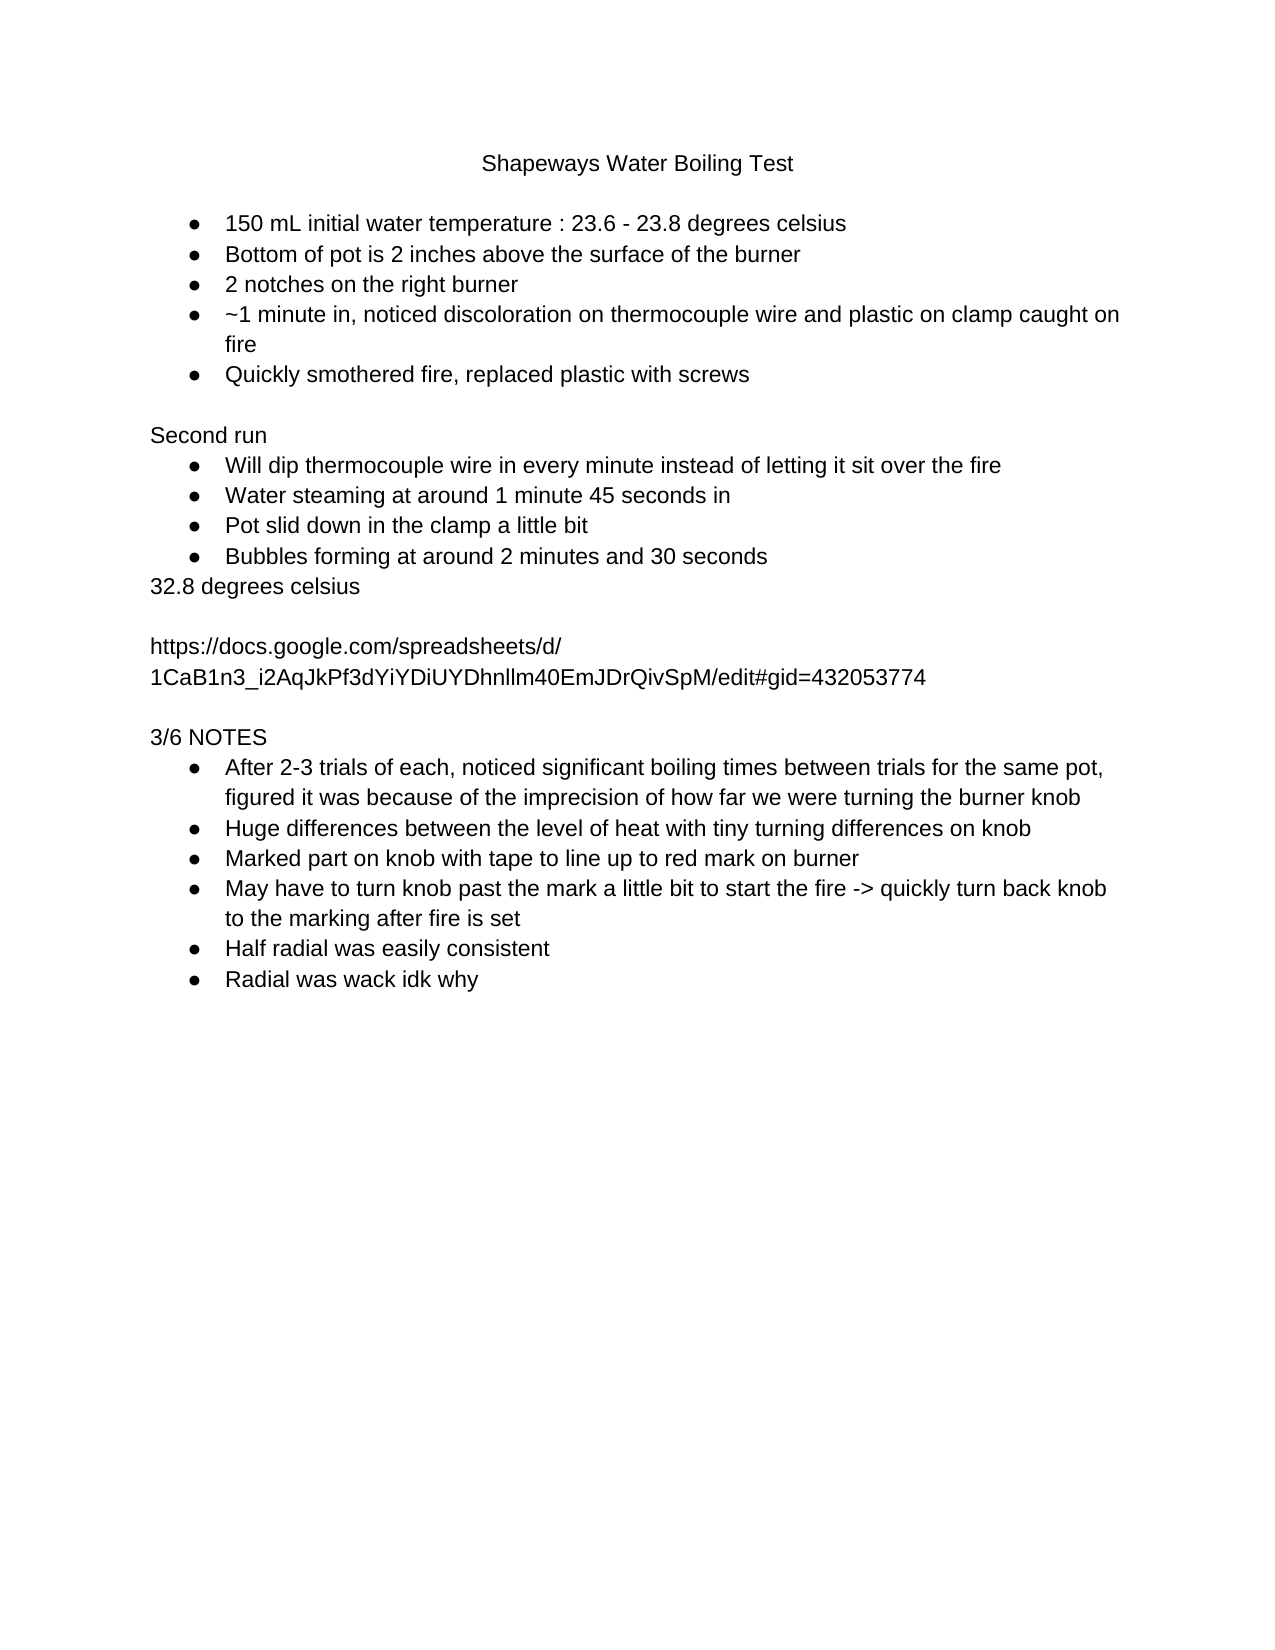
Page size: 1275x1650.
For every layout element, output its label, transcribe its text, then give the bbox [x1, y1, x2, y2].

text 32.8 degrees celsius [150, 573, 1125, 599]
text Second run [150, 422, 1125, 448]
list Will dip thermocouple wire in every minute instead of letting it sit over the fire [187, 452, 1125, 478]
list After 2-3 trials of each, noticed significant boiling times between trials for the same pot, figured it was because of the imprecision of how far we were turning the burner knob [187, 754, 1125, 811]
list 150 mL initial water temperature : 23.6 - 23.8 degrees celsius [187, 210, 1125, 237]
list 2 notches on the right burner [187, 271, 1125, 297]
list Pot slid down in the clamp a little bit [187, 512, 1125, 539]
list Water steaming at around 1 minute 45 seconds in [187, 482, 1125, 509]
text Shapeways Water Boiling Test [150, 150, 1125, 176]
text https://docs.google.com/spreadsheets/d/1CaB1n3_i2AqJkPf3dYiYDiUYDhnllm40EmJDrQivSpM/edit#gid=432053774 [150, 633, 1125, 690]
list Bubbles forming at around 2 minutes and 30 seconds [187, 543, 1125, 569]
text 3/6 NOTES [150, 724, 1125, 750]
list Huge differences between the level of heat with tiny turning differences on knob [187, 814, 1125, 841]
list ~1 minute in, noticed discoloration on thermocouple wire and plastic on clamp caught on fire [187, 301, 1125, 358]
list Quickly smothered fire, replaced plastic with screws [187, 361, 1125, 388]
list May have to turn knob past the mark a little bit to start the fire -> quickly turn back knob to the marking after fire is set [187, 875, 1125, 932]
list Bottom of pot is 2 inches above the surface of the burner [187, 241, 1125, 267]
list Half radial was easily consistent [187, 935, 1125, 962]
list Radial was wack idk why [187, 966, 1125, 992]
list Marked part on knob with tape to line up to red mark on burner [187, 845, 1125, 871]
